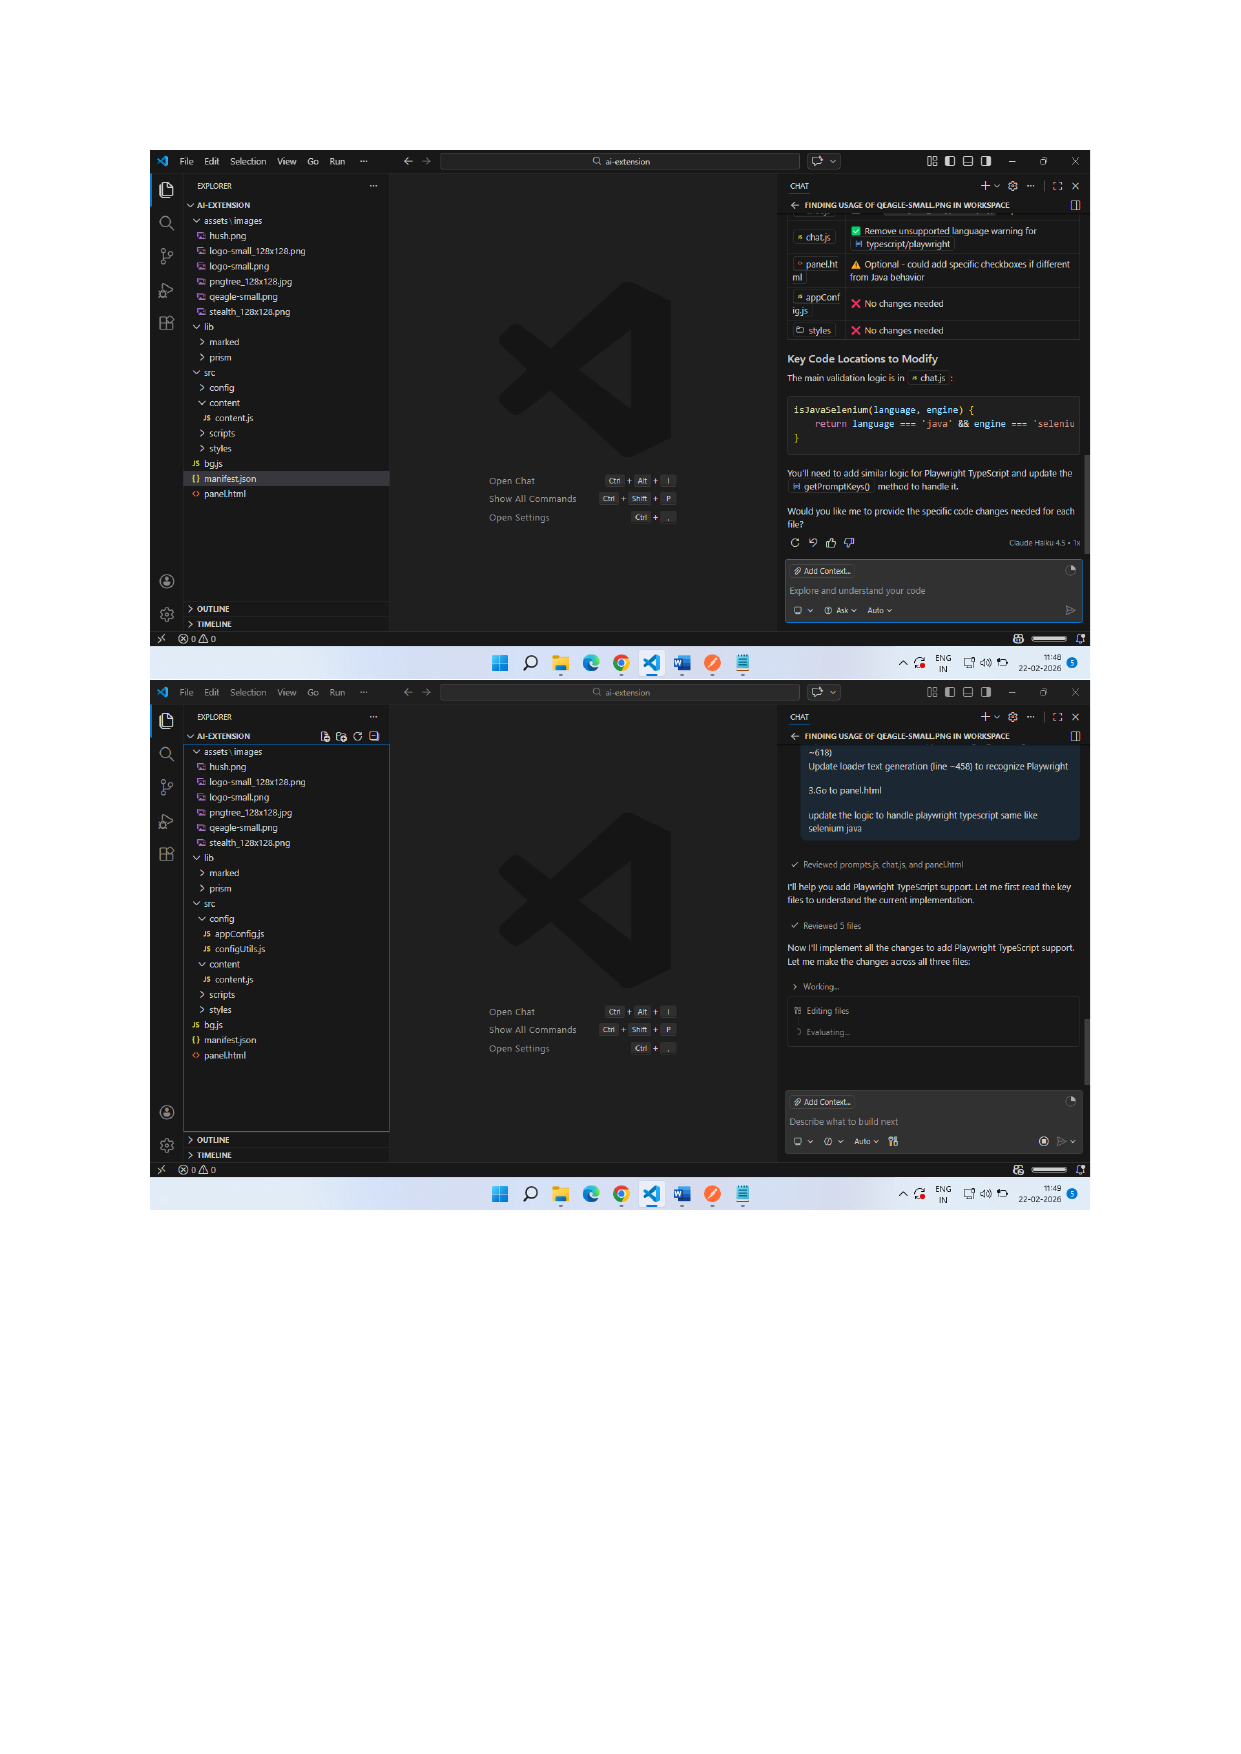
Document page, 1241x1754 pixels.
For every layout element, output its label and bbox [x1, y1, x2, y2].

picture [150, 150, 1091, 679]
picture [150, 680, 1091, 1210]
